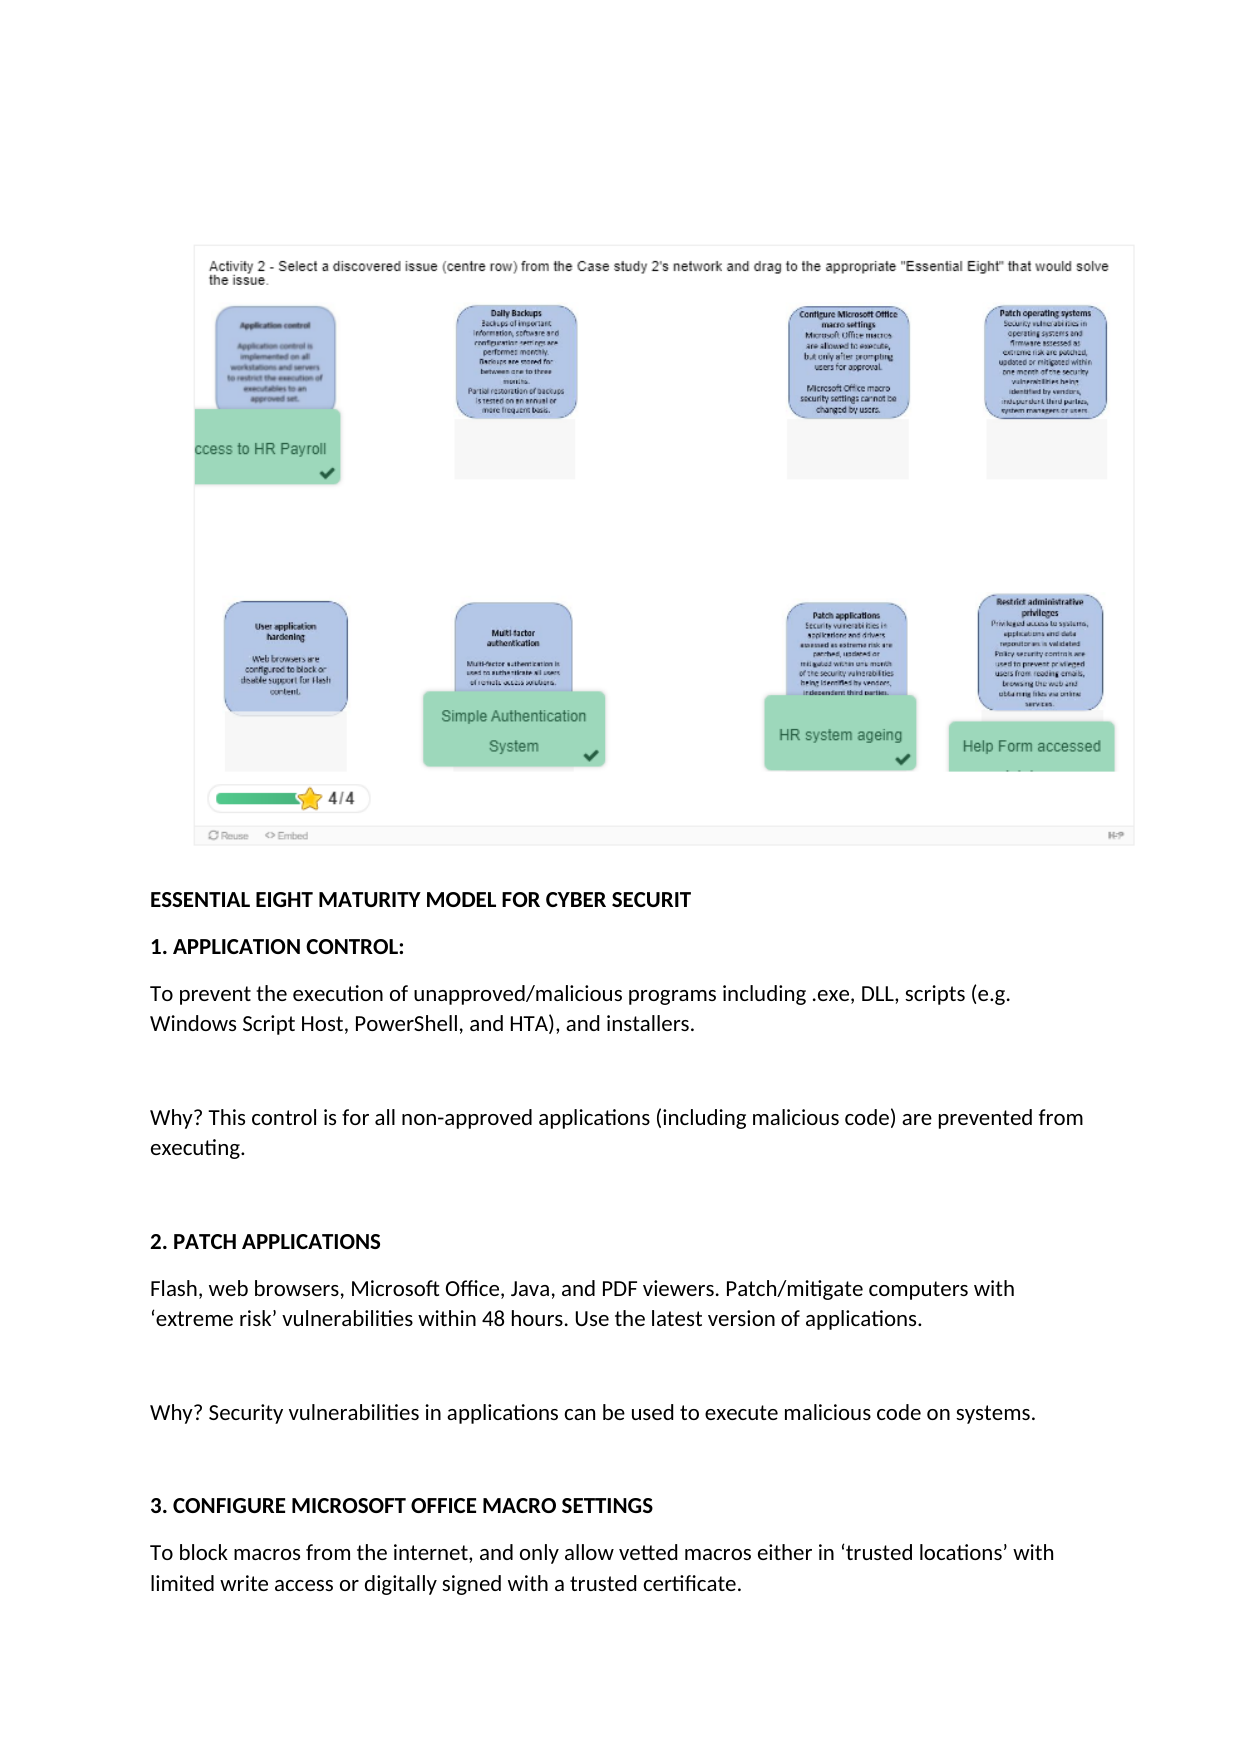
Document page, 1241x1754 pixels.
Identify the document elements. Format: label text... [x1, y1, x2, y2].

text Flash, web browsers, Microsoft Office, Java, and PDF viewers. Patch/mitigate computers with ‘extreme risk’ vulnerabilities within 48 hours. Use the latest version of applications. [150, 1274, 1090, 1332]
text To prevent the execution of unapproved/malicious programs including .exe, DLL, scripts (e.g. Windows Script Host, PowerShell, and HTA), and installers. [150, 979, 1090, 1037]
text 2. PATCH APPLICATIONS [150, 1227, 1090, 1255]
text 3. CONFIGURE MICROSOFT OFFICE MACRO SETTINGS [150, 1492, 1090, 1519]
text Why? Security vulnerabilities in applications can be used to execute malicious code on systems. [150, 1398, 1090, 1426]
text ESSENTIAL EIGHT MATURITY MODEL FOR CYBER SECURIT [150, 885, 1090, 913]
picture [150, 196, 1175, 867]
text 1. APPLICATION CONTROL: [150, 932, 1090, 960]
text Why? This control is for all non-approved applications (including malicious code) are prevented from executing. [150, 1103, 1090, 1161]
text To block macros from the internet, and only allow vetted macros either in ‘trusted locations’ with limited write access or digitally signed with a trusted certificate. [150, 1538, 1090, 1597]
